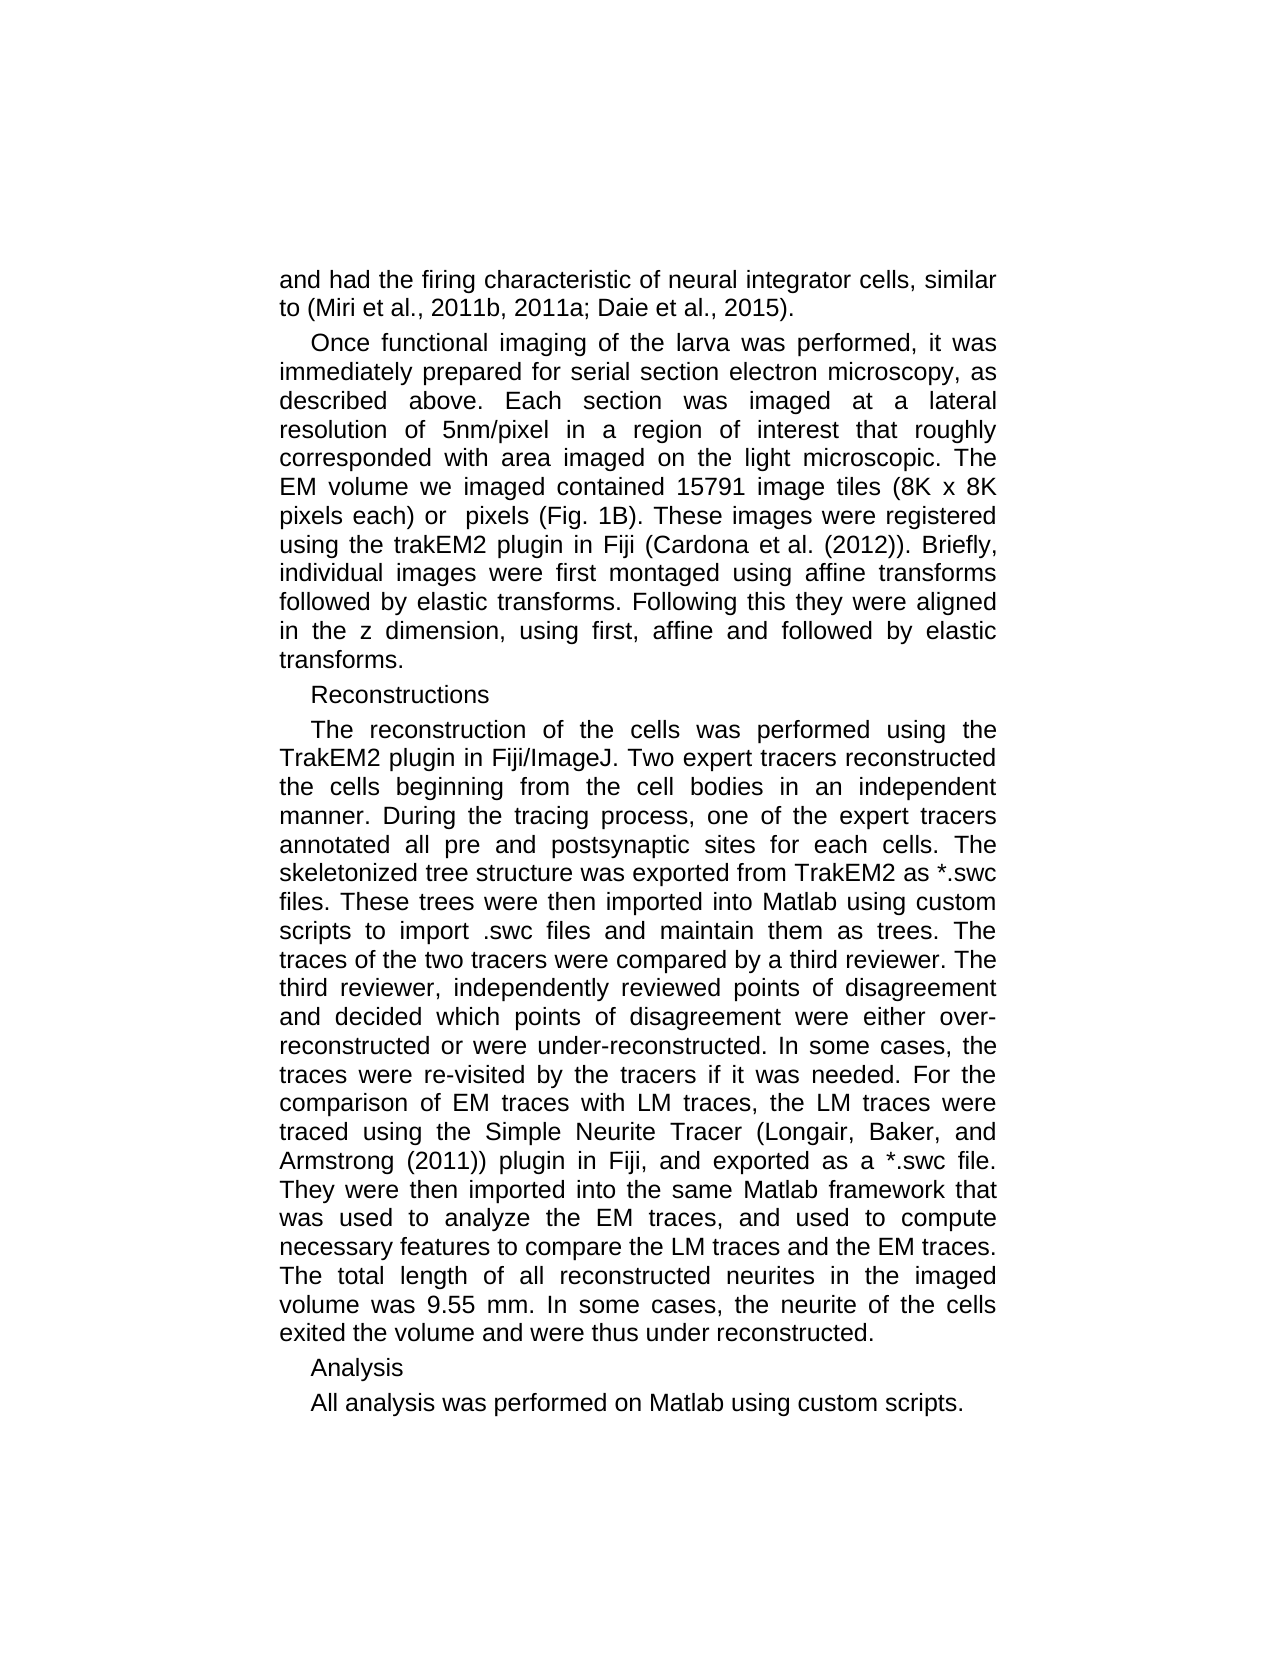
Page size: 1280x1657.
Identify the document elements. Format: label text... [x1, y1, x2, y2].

text All analysis was performed on Matlab using custom scripts. [279, 1388, 998, 1417]
text Once functional imaging of the larva was performed, it was immediately prepared for serial section electron microscopy, as described above. Each section was imaged at a lateral resolution of 5nm/pixel in a region of interest that roughly corresponded with area imaged on the light microscopic. The EM volume we imaged contained 15791 image tiles (8K x 8K pixels each) or pixels (Fig. 1B). These images were registered using the trakEM2 plugin in Fiji (Cardona et al. (2012)). Briefly, individual images were first montaged using affine transforms followed by elastic transforms. Following this they were aligned in the z dimension, using first, affine and followed by elastic transforms. [279, 328, 998, 673]
text The reconstruction of the cells was performed using the TrakEM2 plugin in Fiji/ImageJ. Two expert tracers reconstructed the cells beginning from the cell bodies in an independent manner. During the tracing process, one of the expert tracers annotated all pre and postsynaptic sites for each cells. The skeletonized tree structure was exported from TrakEM2 as *.swc files. These trees were then imported into Matlab using custom scripts to import .swc files and maintain them as trees. The traces of the two tracers were compared by a third reviewer. The third reviewer, independently reviewed points of disagreement and decided which points of disagreement were either over-reconstructed or were under-reconstructed. In some cases, the traces were re-visited by the tracers if it was needed. For the comparison of EM traces with LM traces, the LM traces were traced using the Simple Neurite Tracer (Longair, Baker, and Armstrong (2011)) plugin in Fiji, and exported as a *.swc file. They were then imported into the same Matlab framework that was used to analyze the EM traces, and used to compute necessary features to compare the LM traces and the EM traces. The total length of all reconstructed neurites in the imaged volume was 9.55 mm. In some cases, the neurite of the cells exited the volume and were thus under reconstructed. [279, 714, 998, 1347]
text Analysis [279, 1353, 998, 1382]
text Reconstructions [279, 679, 998, 708]
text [279, 264, 998, 322]
